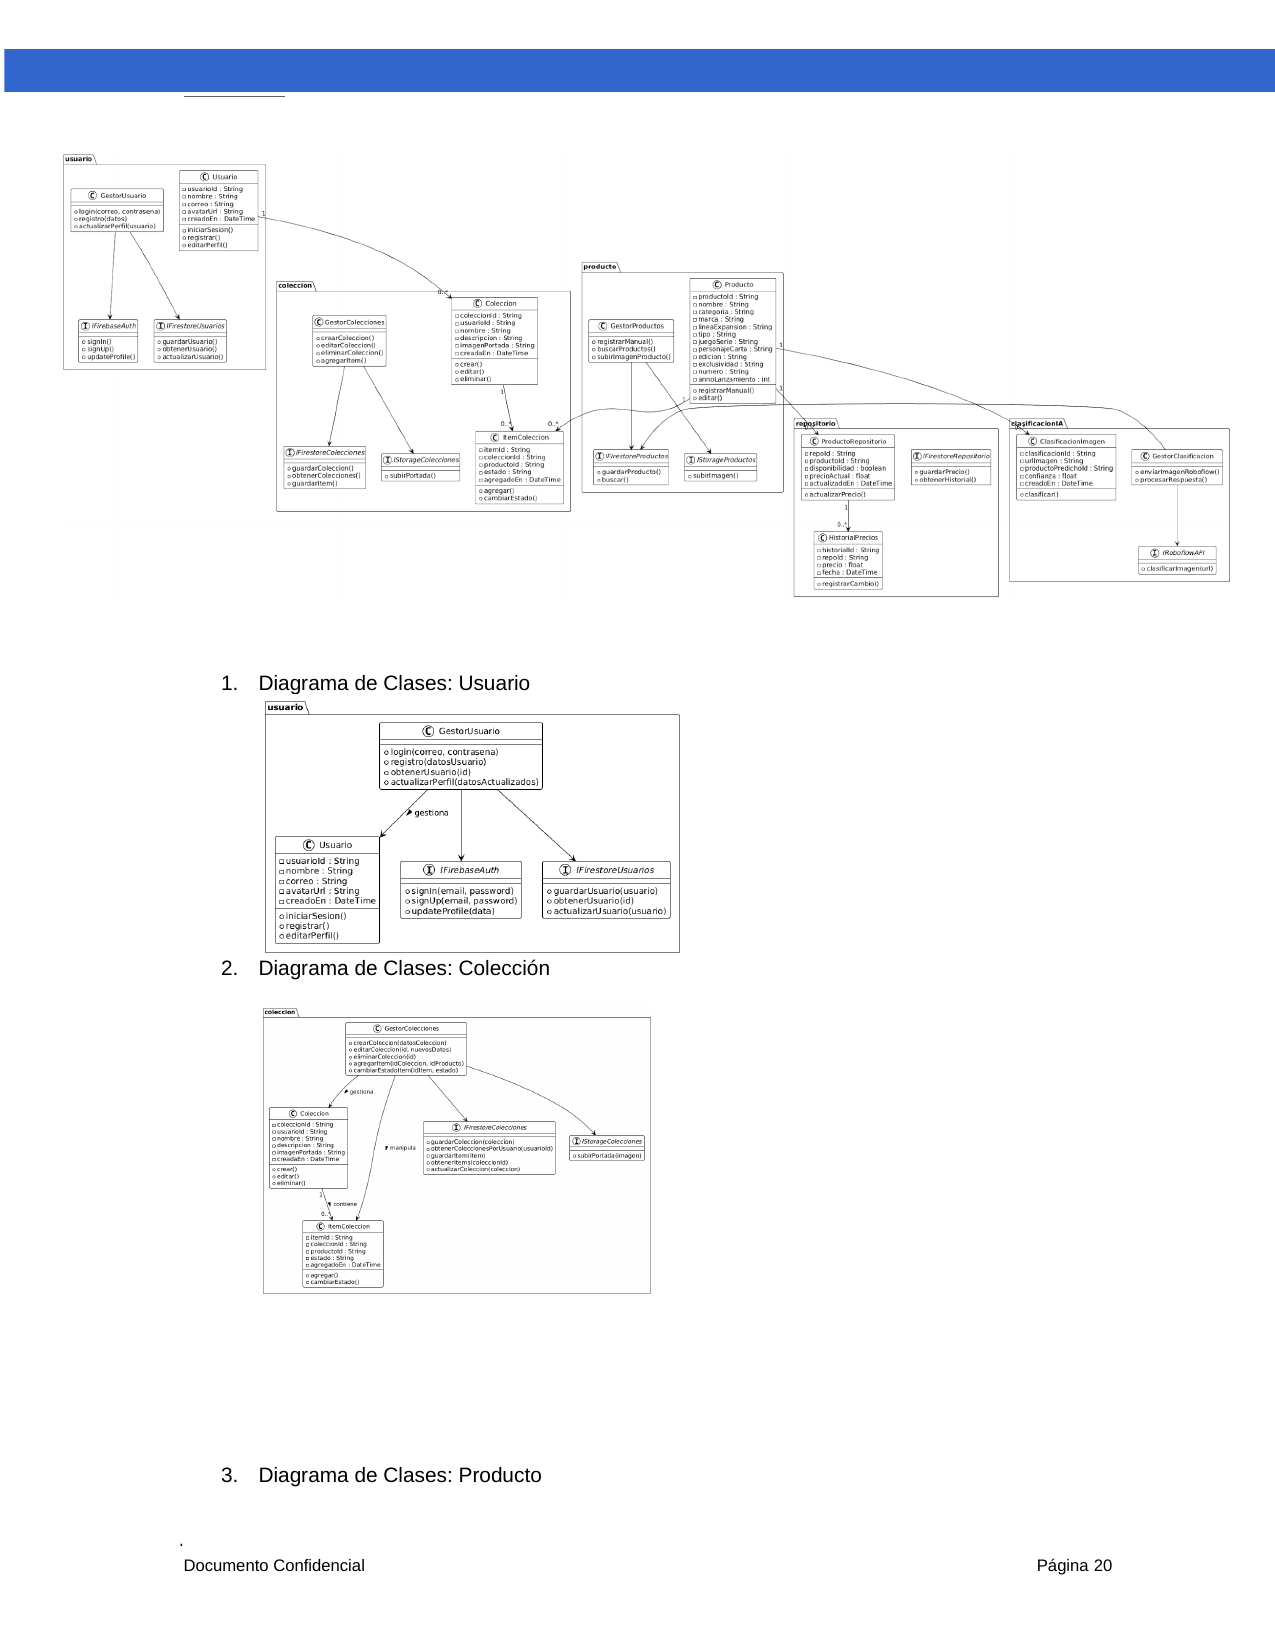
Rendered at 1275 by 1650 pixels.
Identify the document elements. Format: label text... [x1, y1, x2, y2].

list Diagrama de Clases: Usuario [221, 671, 1125, 695]
picture [58, 150, 1232, 599]
list Diagrama de Clases: Colección [221, 955, 1125, 979]
picture [258, 1003, 653, 1296]
picture [258, 694, 683, 956]
list Diagrama de Clases: Producto [221, 1463, 1125, 1487]
